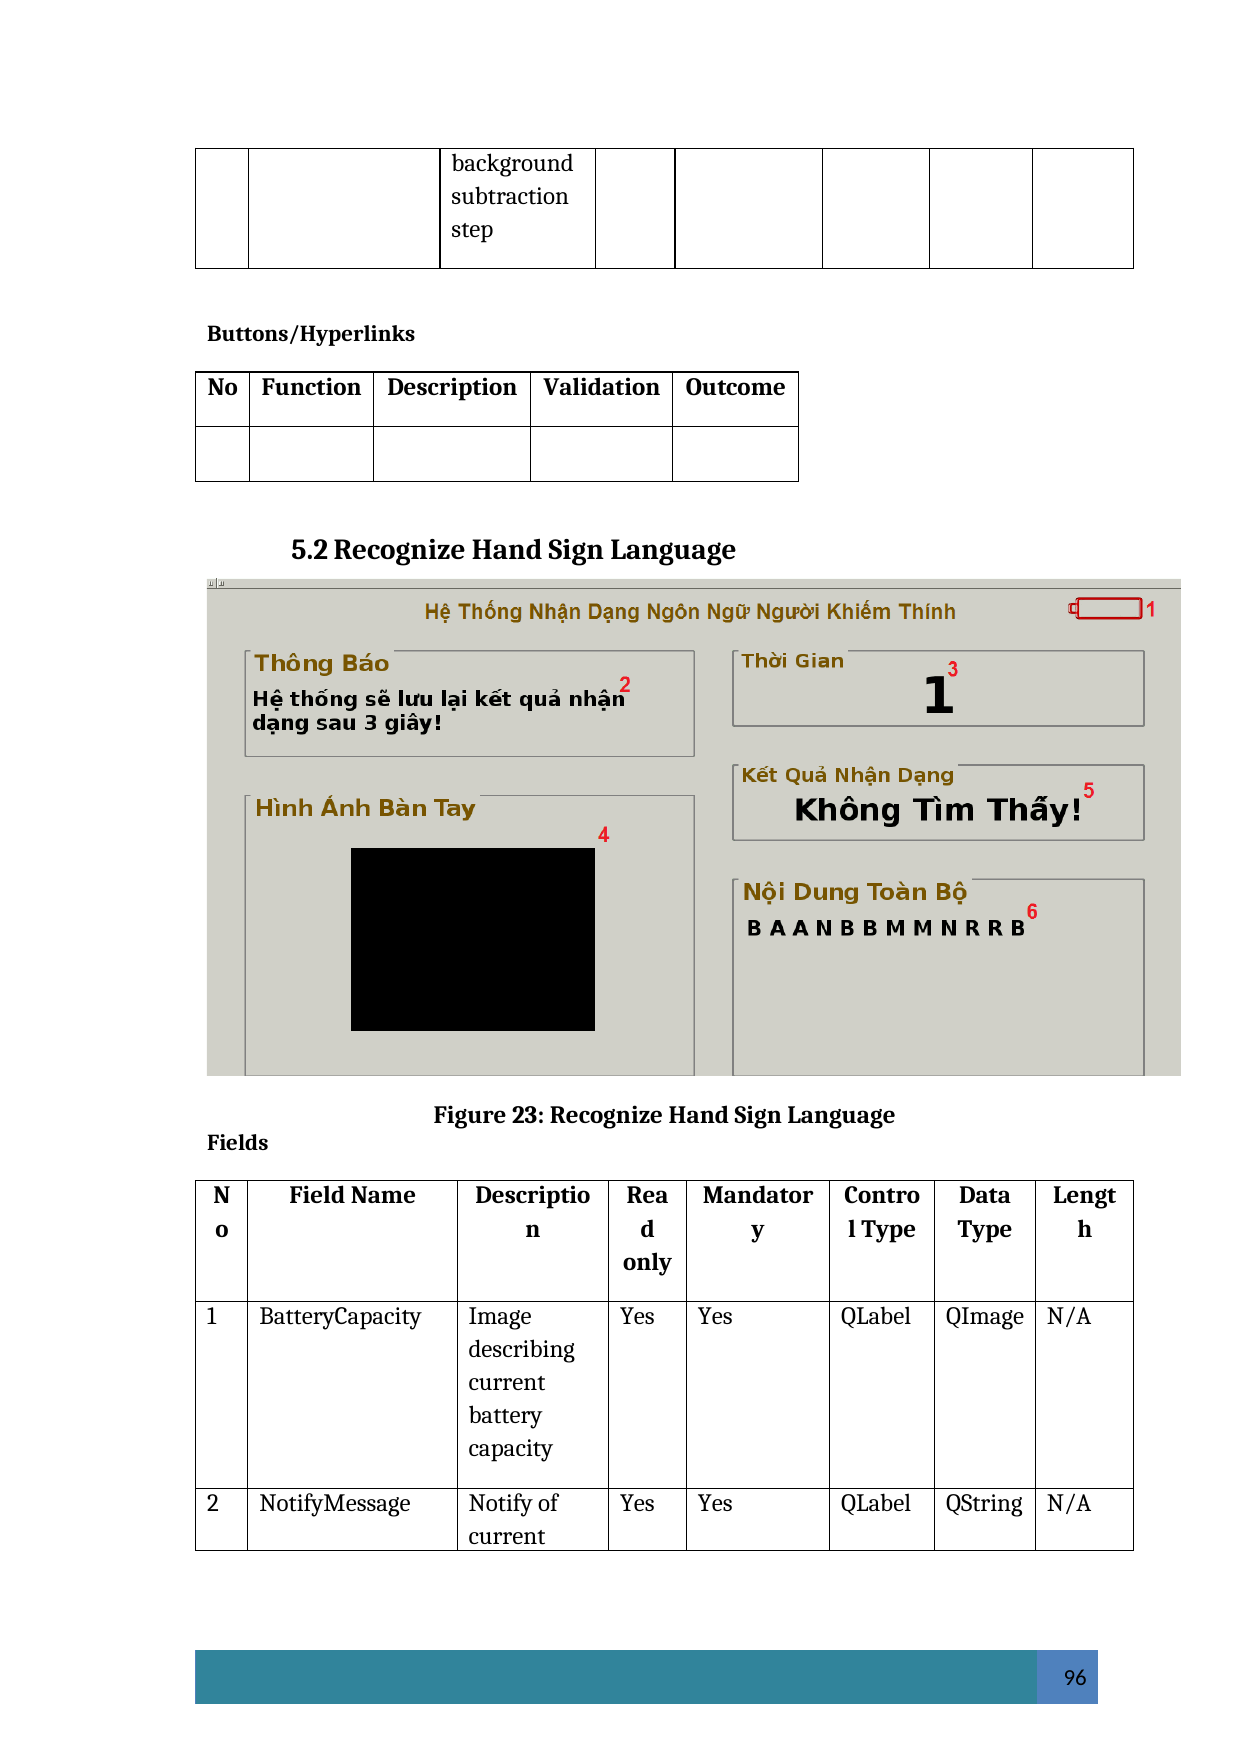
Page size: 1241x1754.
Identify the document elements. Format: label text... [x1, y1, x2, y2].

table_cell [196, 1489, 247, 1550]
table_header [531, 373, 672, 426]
text Buttons/Hyperlinks [207, 320, 1122, 347]
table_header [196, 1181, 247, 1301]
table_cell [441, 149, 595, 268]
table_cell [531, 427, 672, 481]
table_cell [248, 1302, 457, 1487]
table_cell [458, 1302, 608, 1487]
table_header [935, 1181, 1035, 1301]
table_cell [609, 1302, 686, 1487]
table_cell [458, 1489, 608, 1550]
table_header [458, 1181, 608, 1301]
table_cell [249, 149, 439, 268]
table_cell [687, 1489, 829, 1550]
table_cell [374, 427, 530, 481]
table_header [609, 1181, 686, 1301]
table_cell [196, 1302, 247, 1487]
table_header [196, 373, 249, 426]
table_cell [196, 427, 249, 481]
picture [206, 578, 1181, 1076]
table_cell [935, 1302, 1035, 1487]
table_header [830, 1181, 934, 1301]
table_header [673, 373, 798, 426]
list Figure 23: Recognize Hand Sign Language [207, 1101, 1122, 1129]
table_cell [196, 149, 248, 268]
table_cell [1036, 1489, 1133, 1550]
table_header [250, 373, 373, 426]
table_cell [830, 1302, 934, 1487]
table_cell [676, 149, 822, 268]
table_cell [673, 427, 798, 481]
text Fields [207, 1129, 1122, 1156]
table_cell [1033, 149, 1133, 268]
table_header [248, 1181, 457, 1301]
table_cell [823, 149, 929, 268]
subtitle Recognize Hand Sign Language [291, 533, 1122, 566]
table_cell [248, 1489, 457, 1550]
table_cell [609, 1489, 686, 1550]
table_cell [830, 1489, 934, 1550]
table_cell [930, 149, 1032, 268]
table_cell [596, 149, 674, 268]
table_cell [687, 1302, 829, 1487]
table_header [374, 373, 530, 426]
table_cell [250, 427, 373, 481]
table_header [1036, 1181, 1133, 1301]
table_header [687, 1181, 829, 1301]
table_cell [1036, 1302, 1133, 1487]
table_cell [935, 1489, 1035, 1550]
